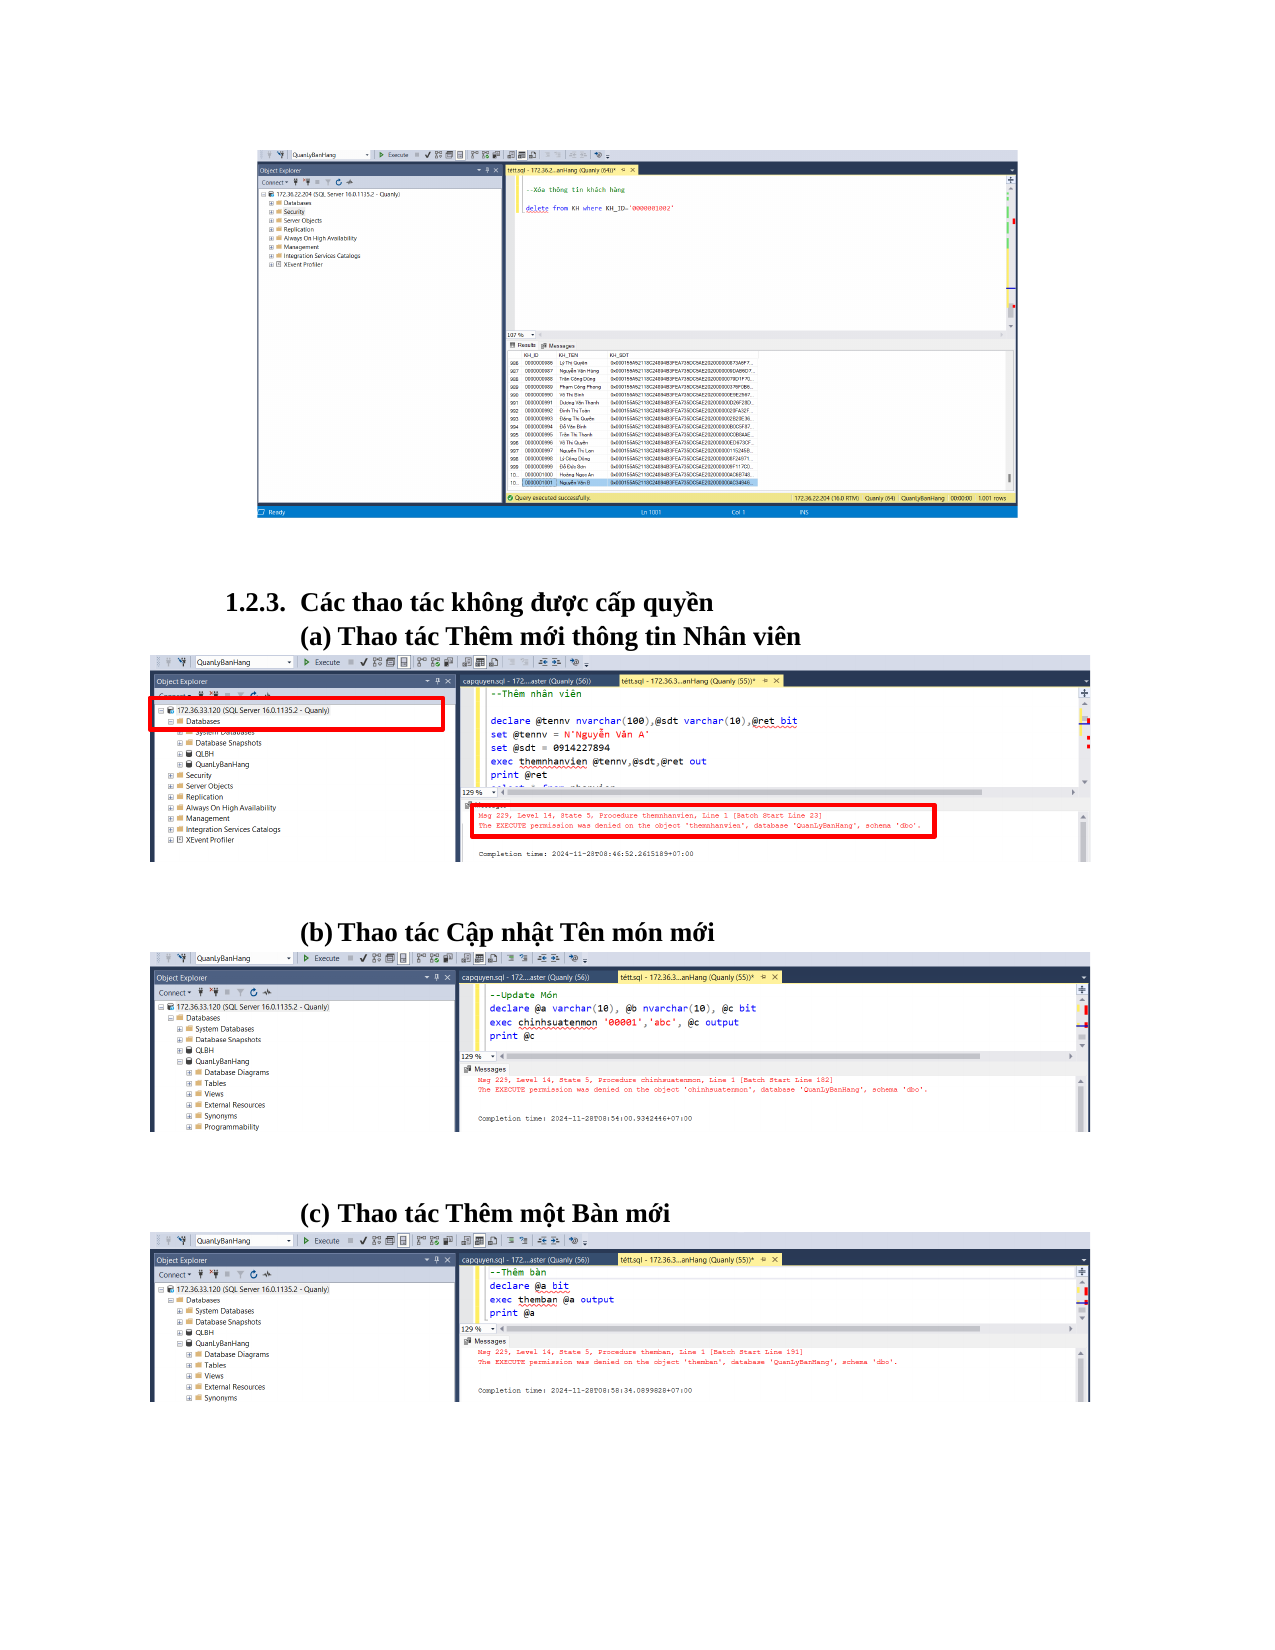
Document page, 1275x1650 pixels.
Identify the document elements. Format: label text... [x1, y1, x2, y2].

list Thao tác Thêm một Bàn mới [300, 1197, 1125, 1228]
picture [152, 700, 441, 727]
picture [150, 655, 1091, 862]
subtitle Các thao tác không được cấp quyền [225, 586, 1125, 618]
list Thao tác Thêm mới thông tin Nhân viên [300, 620, 1125, 651]
picture [257, 150, 1018, 518]
picture [150, 952, 1091, 1132]
picture [150, 1232, 1091, 1402]
list Thao tác Cập nhật Tên món mới [300, 917, 1125, 948]
